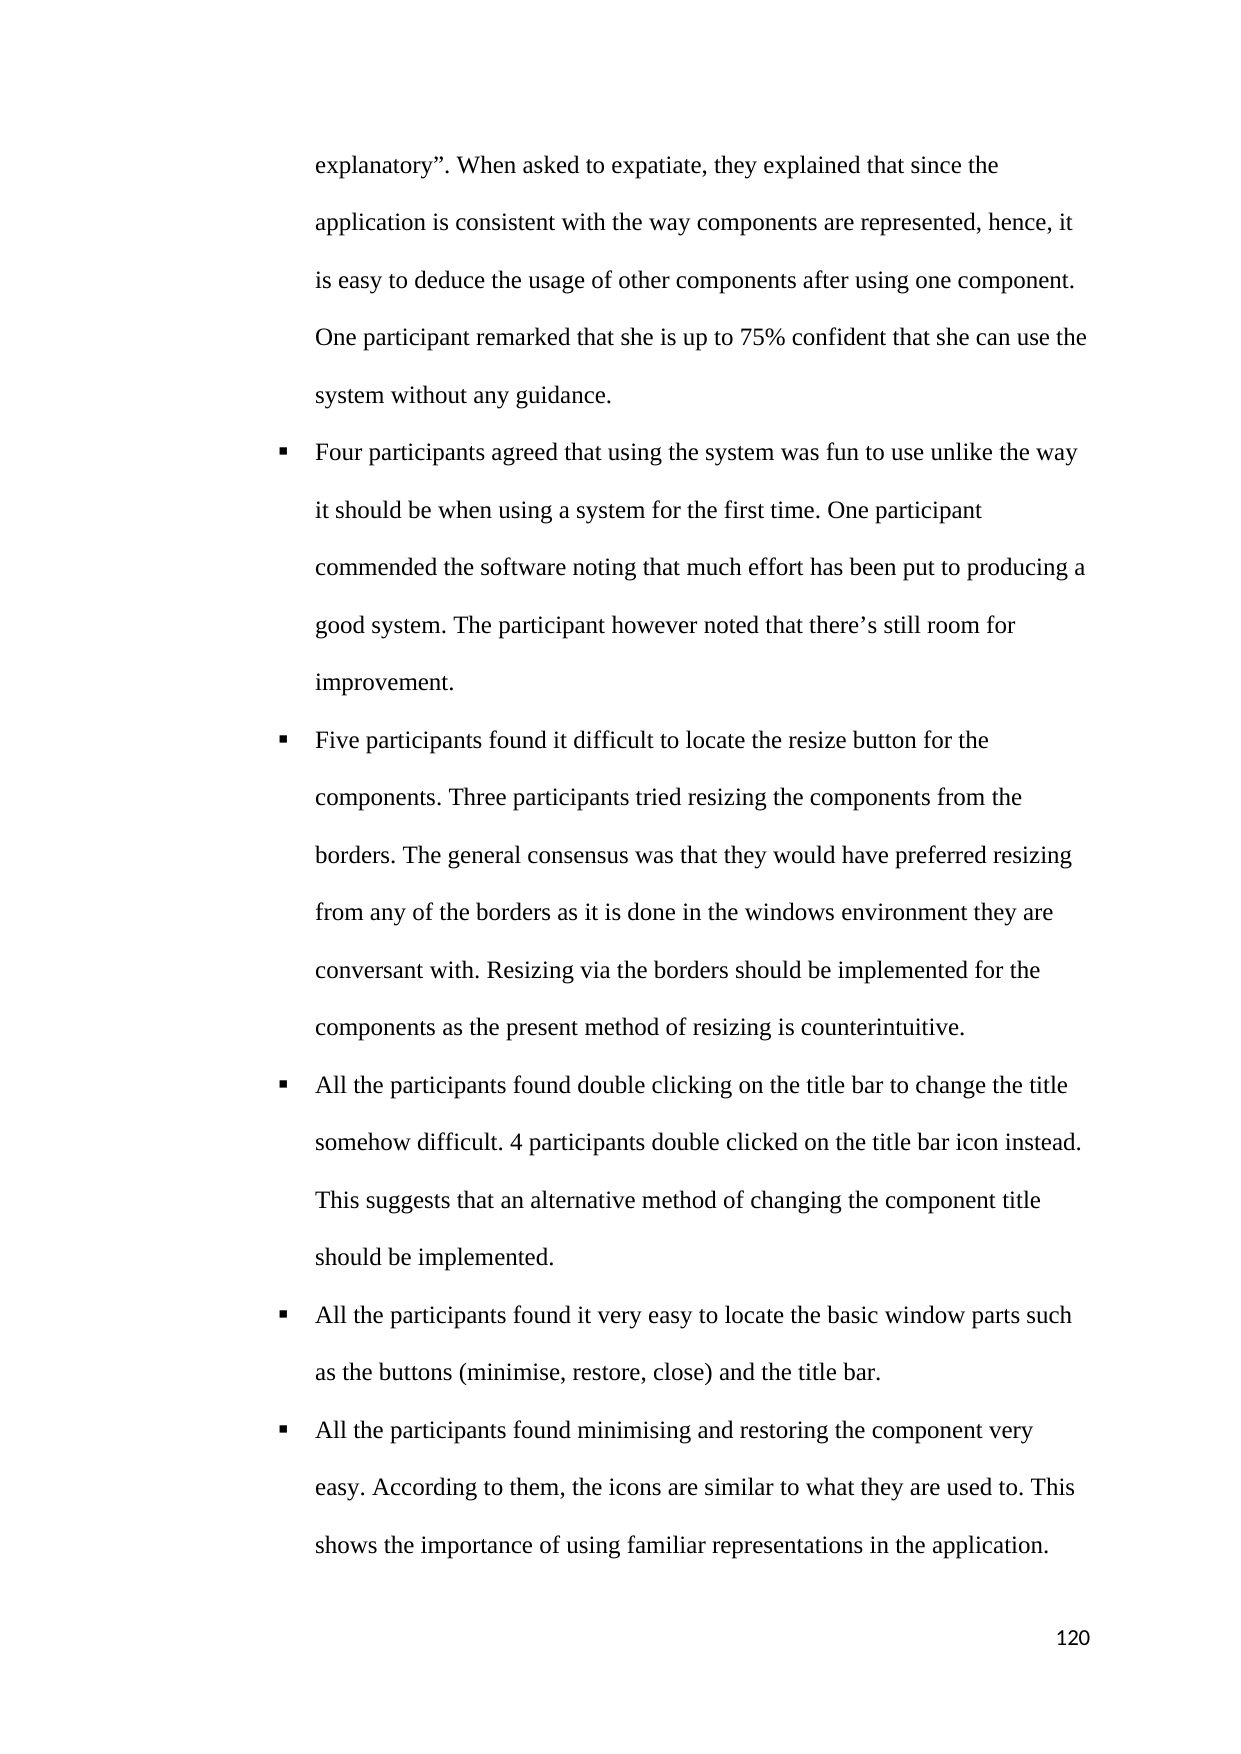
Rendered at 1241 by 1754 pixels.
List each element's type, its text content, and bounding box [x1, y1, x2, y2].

list Four participants agreed that using the system was fun to use unlike the way it should be when using a system for the first time. One participant commended the software noting that much effort has been put to producing a good system. The participant however noted that there’s still room for improvement. [277, 437, 1090, 696]
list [277, 150, 1090, 409]
list Five participants found it difficult to locate the resize button for the components. Three participants tried resizing the components from the borders. The general consensus was that they would have preferred resizing from any of the borders as it is done in the windows environment they are conversant with. Resizing via the borders should be implemented for the components as the present method of resizing is counterintuitive. [277, 725, 1090, 1041]
list All the participants found it very easy to locate the basic window parts such as the buttons (minimise, restore, close) and the title bar. [277, 1300, 1090, 1386]
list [277, 1415, 1090, 1559]
list All the participants found double clicking on the title bar to change the title somehow difficult. 4 participants double clicked on the title bar icon instead. This suggests that an alternative method of changing the component title should be implemented. [277, 1070, 1090, 1271]
